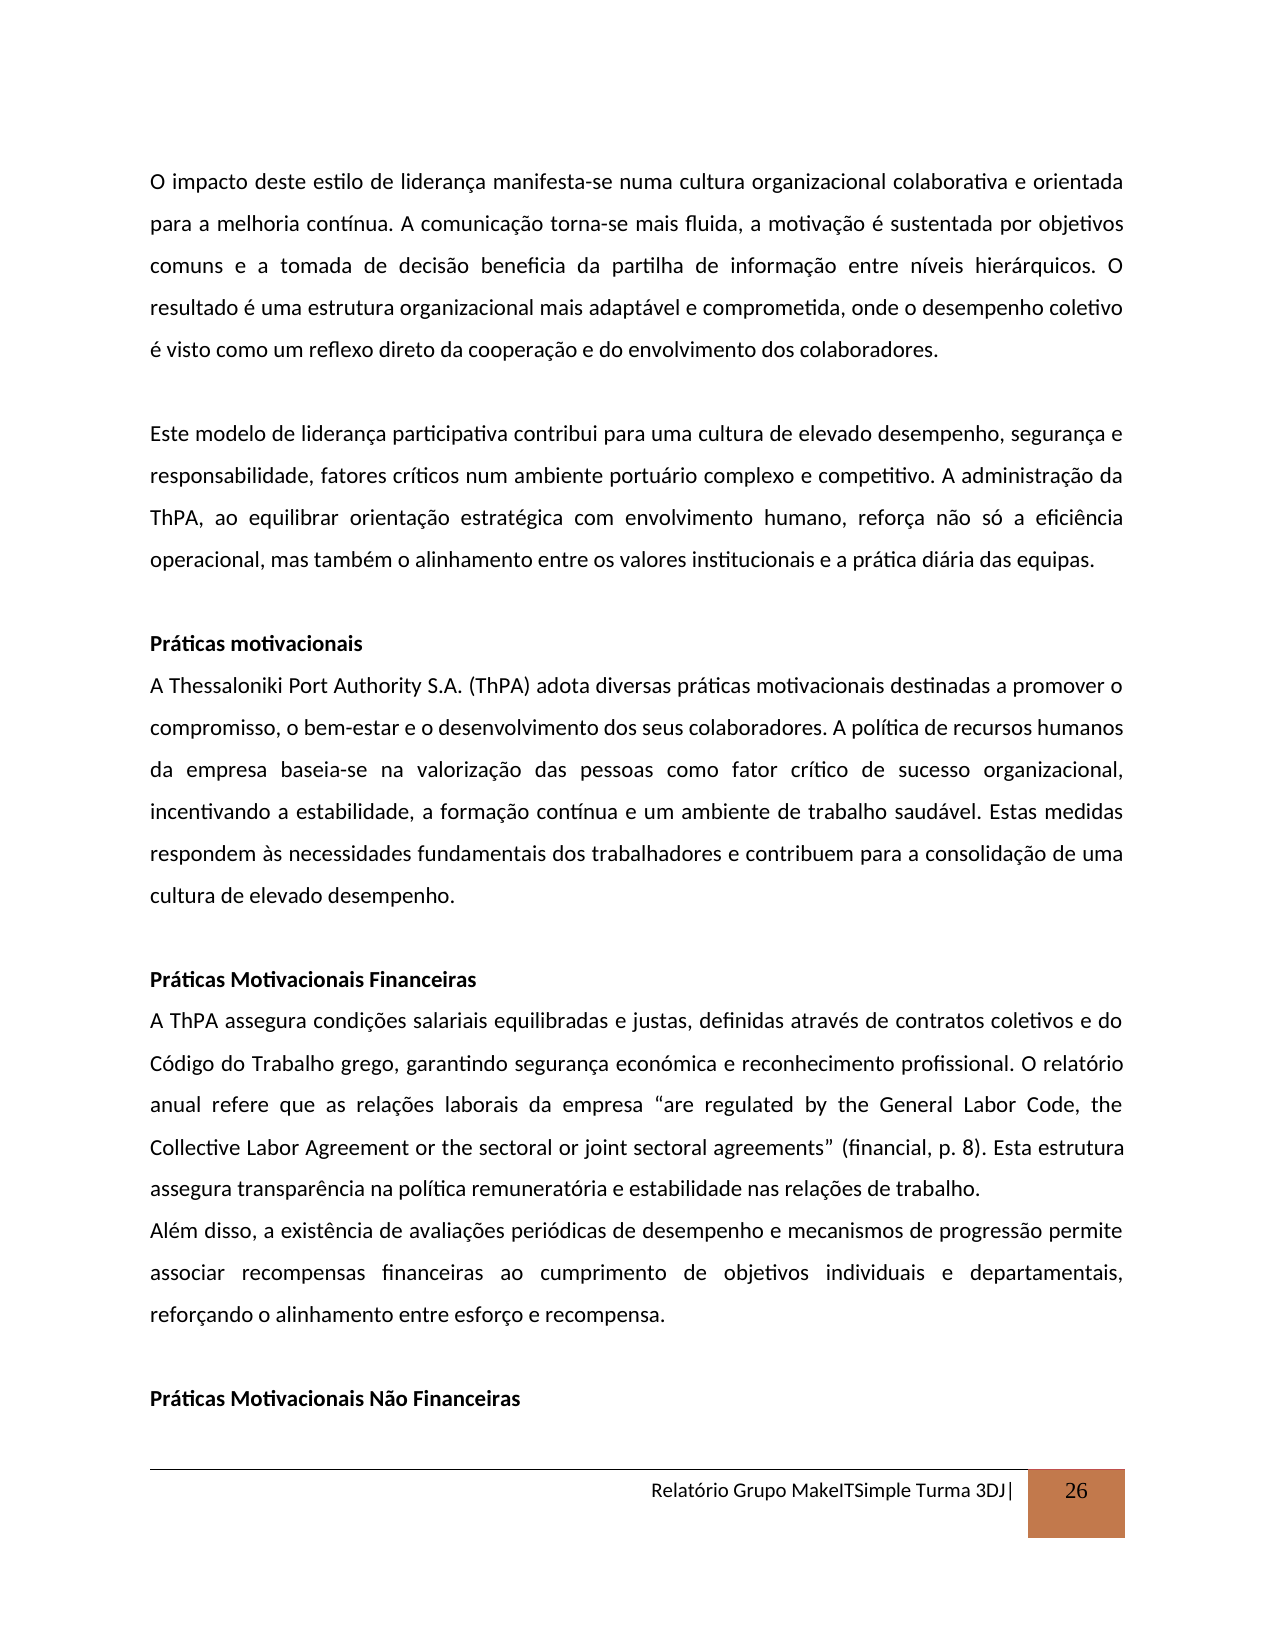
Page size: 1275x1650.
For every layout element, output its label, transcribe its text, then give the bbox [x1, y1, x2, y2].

text A ThPA assegura condições salariais equilibradas e justas, definidas através de contratos coletivos e do Código do Trabalho grego, garantindo segurança económica e reconhecimento profissional. O relatório anual refere que as relações laborais da empresa “are regulated by the General Labor Code, the Collective Labor Agreement or the sectoral or joint sectoral agreements”. Esta estrutura assegura transparência na política remuneratória e estabilidade nas relações de trabalho. [150, 1258, 1125, 1454]
text Práticas Motivacionais Financeiras [150, 1217, 1125, 1244]
text Esta abordagem reforça a aprendizagem organizacional e a adesão aos objetivos estratégicos da empresa. [150, 335, 1125, 405]
text Este modelo de liderança participativa contribui para uma cultura de elevado desempenho, segurança e responsabilidade, fatores críticos num ambiente portuário complexo e competitivo. A administração da ThPA, ao equilibrar orientação estratégica com envolvimento humano, reforça não só a eficiência operacional, mas também o alinhamento entre os valores institucionais e a prática diária das equipas. [150, 671, 1125, 825]
text Práticas motivacionais [150, 881, 1125, 909]
text Esta orientação para resultados traduz uma liderança focada na produtividade e na consecução de objetivos concretos, onde a melhoria contínua e a monitorização do desempenho são princípios centrais da cultura de gestão. [150, 167, 1125, 279]
text O impacto deste estilo de liderança manifesta-se numa cultura organizacional colaborativa e orientada para a melhoria contínua. A comunicação torna-se mais fluida, a motivação é sustentada por objetivos comuns e a tomada de decisão beneficia da partilha de informação entre níveis hierárquicos. O resultado é uma estrutura organizacional mais adaptável e comprometida, onde o desempenho coletivo é visto como um reflexo direto da cooperação e do envolvimento dos colaboradores. [150, 419, 1125, 615]
text A Thessaloniki Port Authority S.A. (ThPA) adota diversas práticas motivacionais destinadas a promover o compromisso, o bem-estar e o desenvolvimento dos seus colaboradores. A política de recursos humanos da empresa baseia-se na valorização das pessoas como fator crítico de sucesso organizacional, incentivando a estabilidade, a formação contínua e um ambiente de trabalho saudável. Estas medidas respondem às necessidades fundamentais dos trabalhadores e contribuem para a consolidação de uma cultura de elevado desempenho. [150, 923, 1125, 1161]
